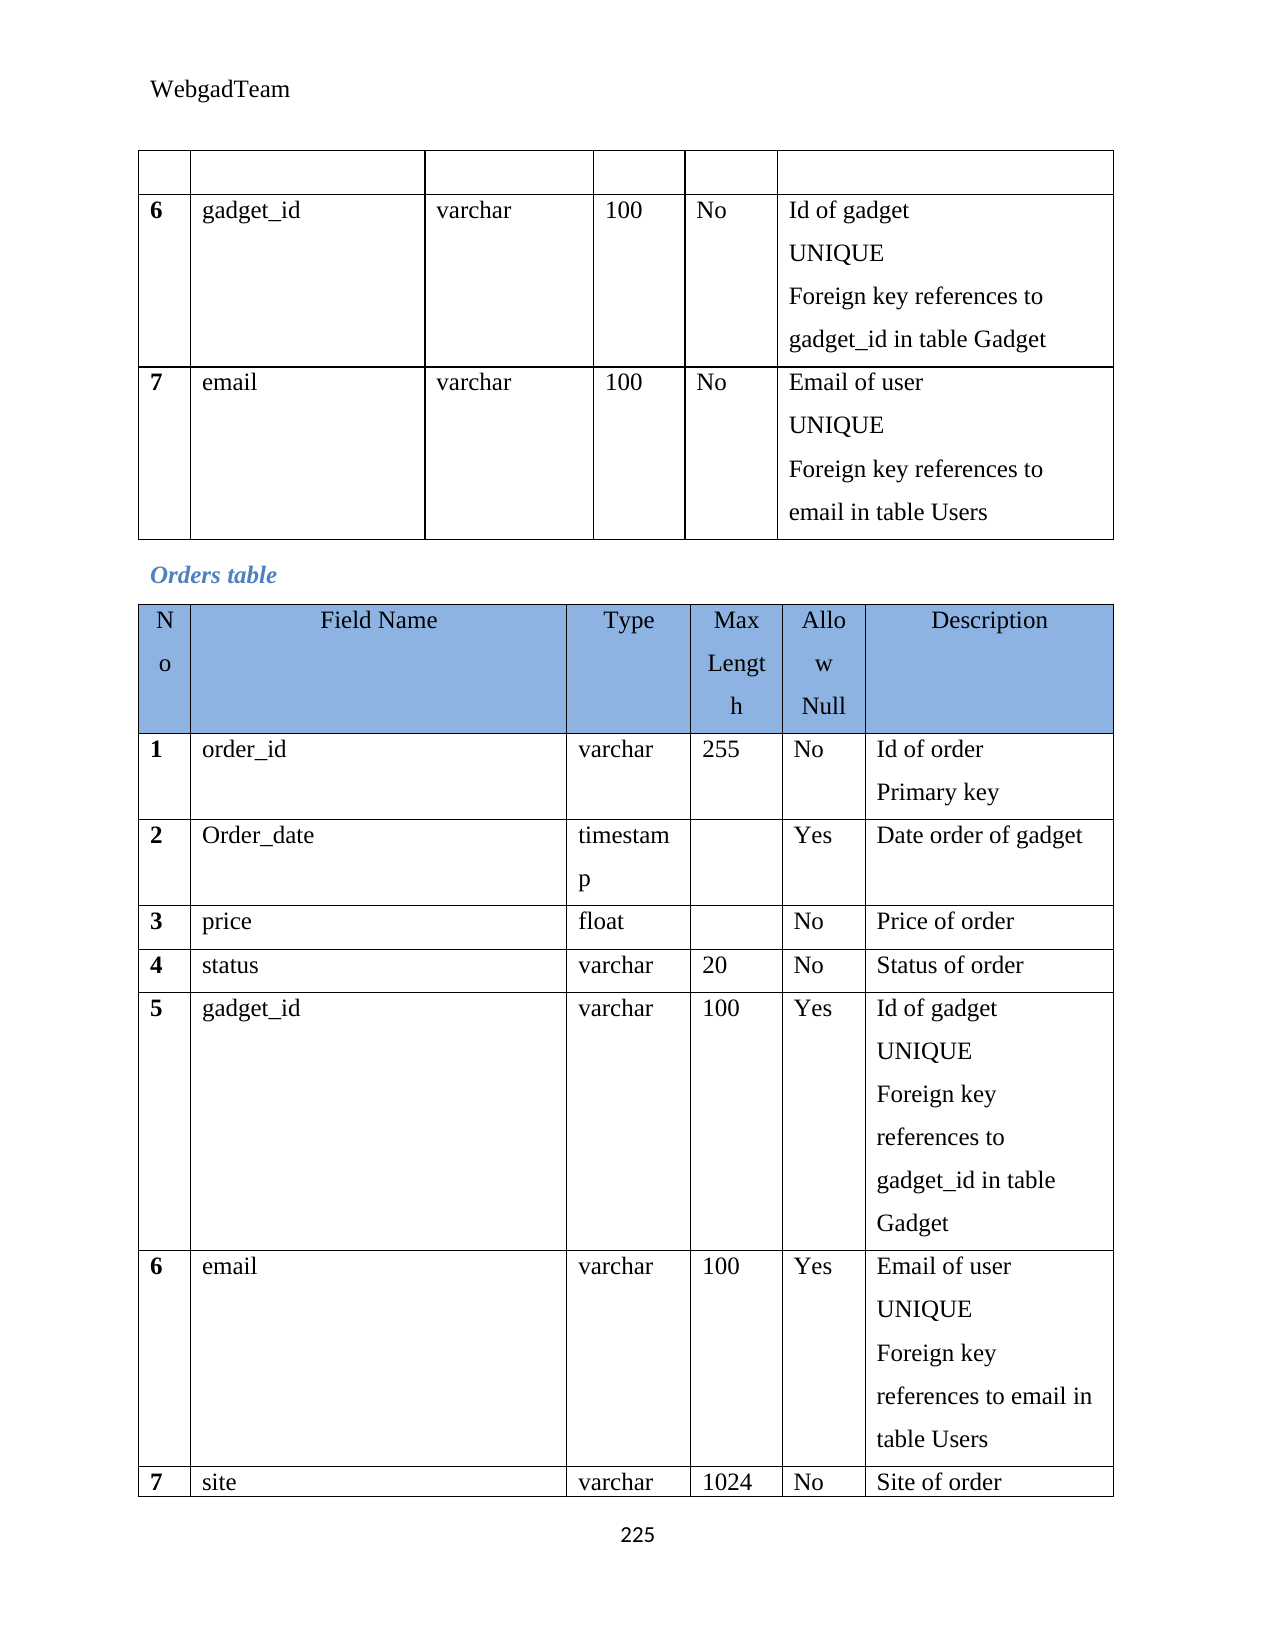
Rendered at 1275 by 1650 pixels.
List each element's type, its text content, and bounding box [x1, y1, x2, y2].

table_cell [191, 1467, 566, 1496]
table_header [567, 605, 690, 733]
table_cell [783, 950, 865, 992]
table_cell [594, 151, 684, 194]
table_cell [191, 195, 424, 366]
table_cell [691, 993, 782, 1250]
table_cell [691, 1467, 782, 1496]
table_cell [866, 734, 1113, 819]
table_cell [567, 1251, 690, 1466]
subtitle Orders table [150, 561, 1125, 589]
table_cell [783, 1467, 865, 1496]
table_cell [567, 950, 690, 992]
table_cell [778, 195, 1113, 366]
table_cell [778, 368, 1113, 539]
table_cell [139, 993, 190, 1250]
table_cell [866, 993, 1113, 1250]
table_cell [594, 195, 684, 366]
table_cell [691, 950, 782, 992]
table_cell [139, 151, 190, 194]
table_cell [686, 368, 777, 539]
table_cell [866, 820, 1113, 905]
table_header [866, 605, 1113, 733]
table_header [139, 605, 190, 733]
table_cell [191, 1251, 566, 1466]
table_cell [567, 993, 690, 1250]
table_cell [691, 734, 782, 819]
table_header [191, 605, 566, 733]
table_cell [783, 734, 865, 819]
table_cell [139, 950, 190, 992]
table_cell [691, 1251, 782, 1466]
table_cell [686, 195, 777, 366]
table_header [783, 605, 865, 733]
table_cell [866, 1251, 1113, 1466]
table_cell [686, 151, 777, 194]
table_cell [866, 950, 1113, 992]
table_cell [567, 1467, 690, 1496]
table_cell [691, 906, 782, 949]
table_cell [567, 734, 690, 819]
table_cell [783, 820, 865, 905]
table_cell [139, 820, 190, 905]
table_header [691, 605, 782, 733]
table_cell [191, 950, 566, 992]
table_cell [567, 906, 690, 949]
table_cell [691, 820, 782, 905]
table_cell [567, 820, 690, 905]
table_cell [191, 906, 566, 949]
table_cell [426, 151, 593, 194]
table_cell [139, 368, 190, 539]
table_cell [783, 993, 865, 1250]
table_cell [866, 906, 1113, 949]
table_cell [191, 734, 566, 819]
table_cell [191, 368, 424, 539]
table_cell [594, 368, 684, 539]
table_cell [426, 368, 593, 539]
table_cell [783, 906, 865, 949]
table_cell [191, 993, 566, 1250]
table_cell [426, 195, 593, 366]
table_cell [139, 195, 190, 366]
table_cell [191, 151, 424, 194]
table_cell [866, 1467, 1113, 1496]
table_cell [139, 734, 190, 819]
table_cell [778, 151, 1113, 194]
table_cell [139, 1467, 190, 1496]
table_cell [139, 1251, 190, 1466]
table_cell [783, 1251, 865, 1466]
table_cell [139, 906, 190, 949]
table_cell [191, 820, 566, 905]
